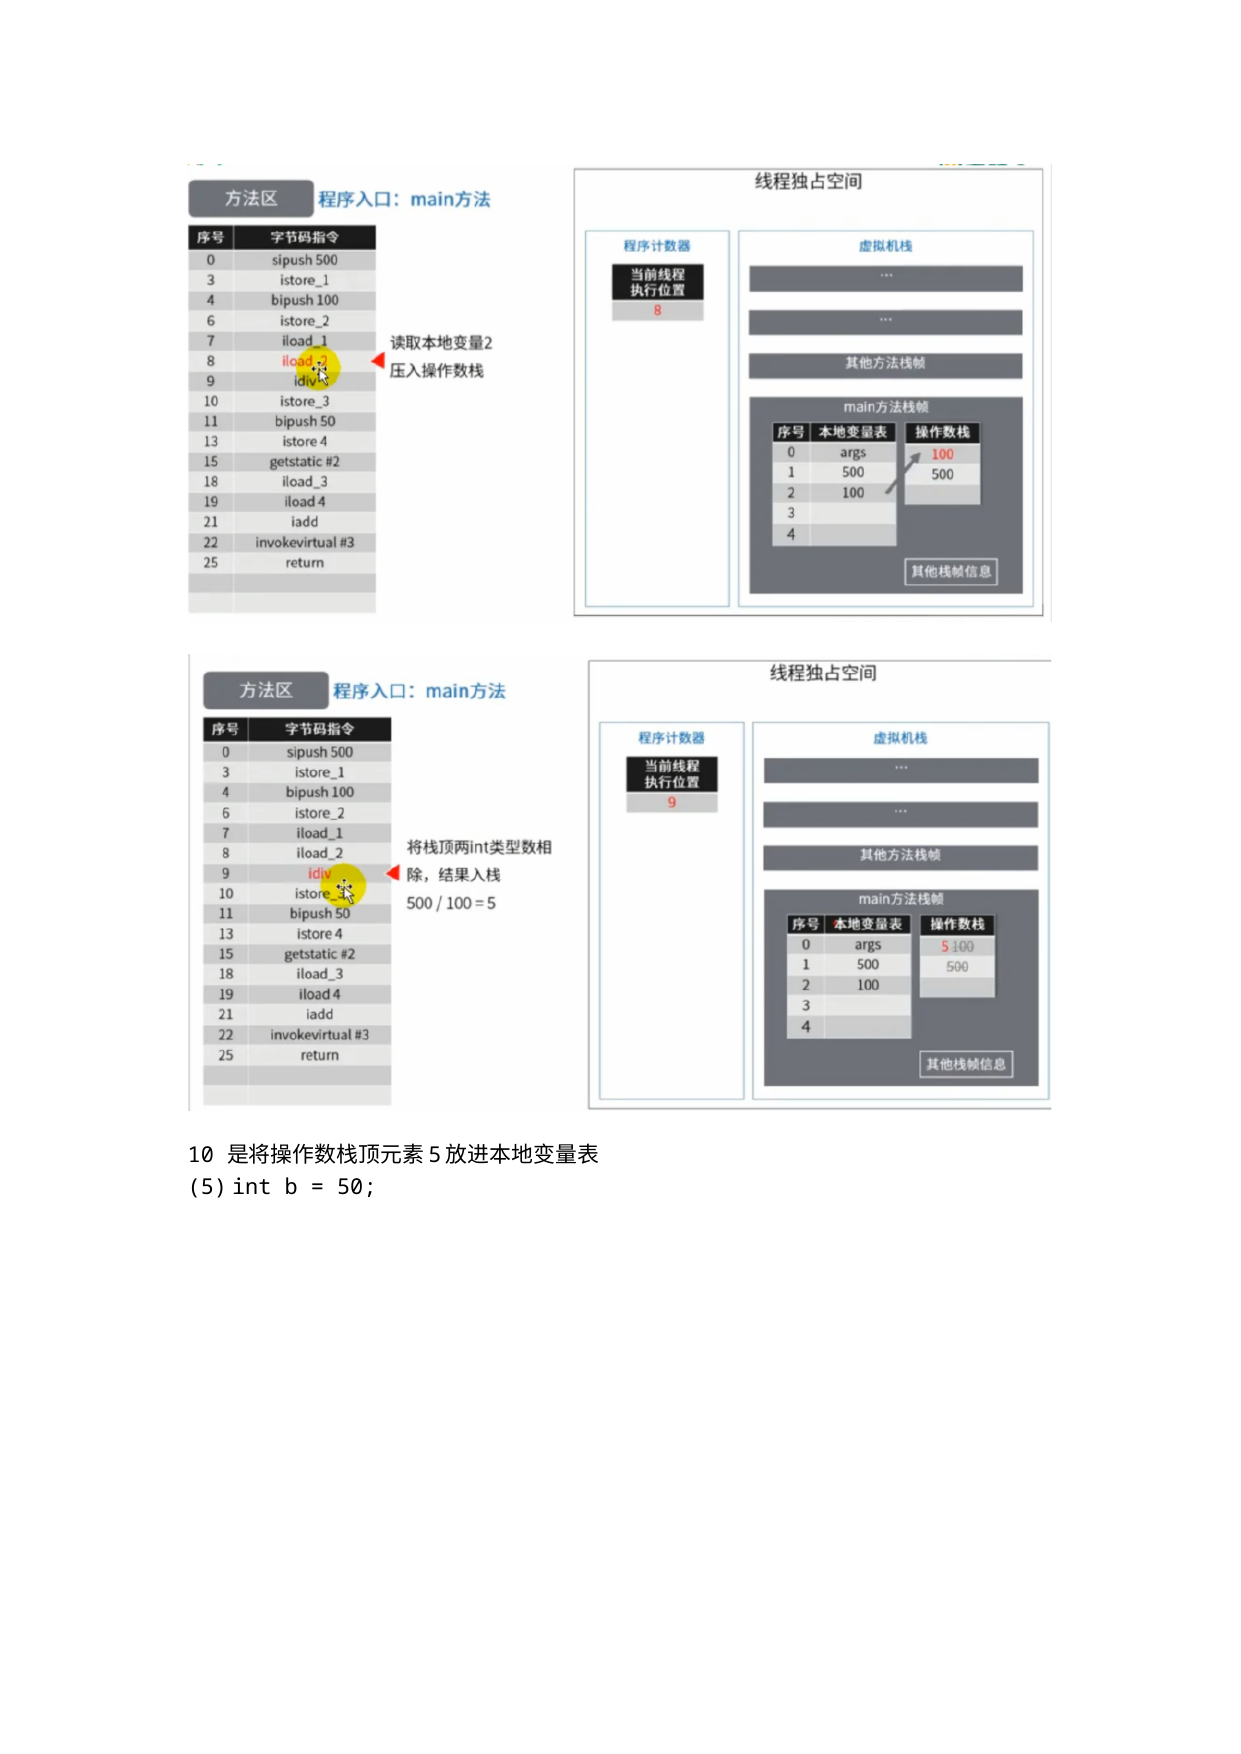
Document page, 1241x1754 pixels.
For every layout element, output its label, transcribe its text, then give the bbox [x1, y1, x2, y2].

list int b = 50; [187, 1169, 1053, 1202]
list 10 是将操作数栈顶元素5放进本地变量表 [187, 1137, 1053, 1169]
picture [187, 162, 1052, 625]
picture [187, 649, 1052, 1111]
